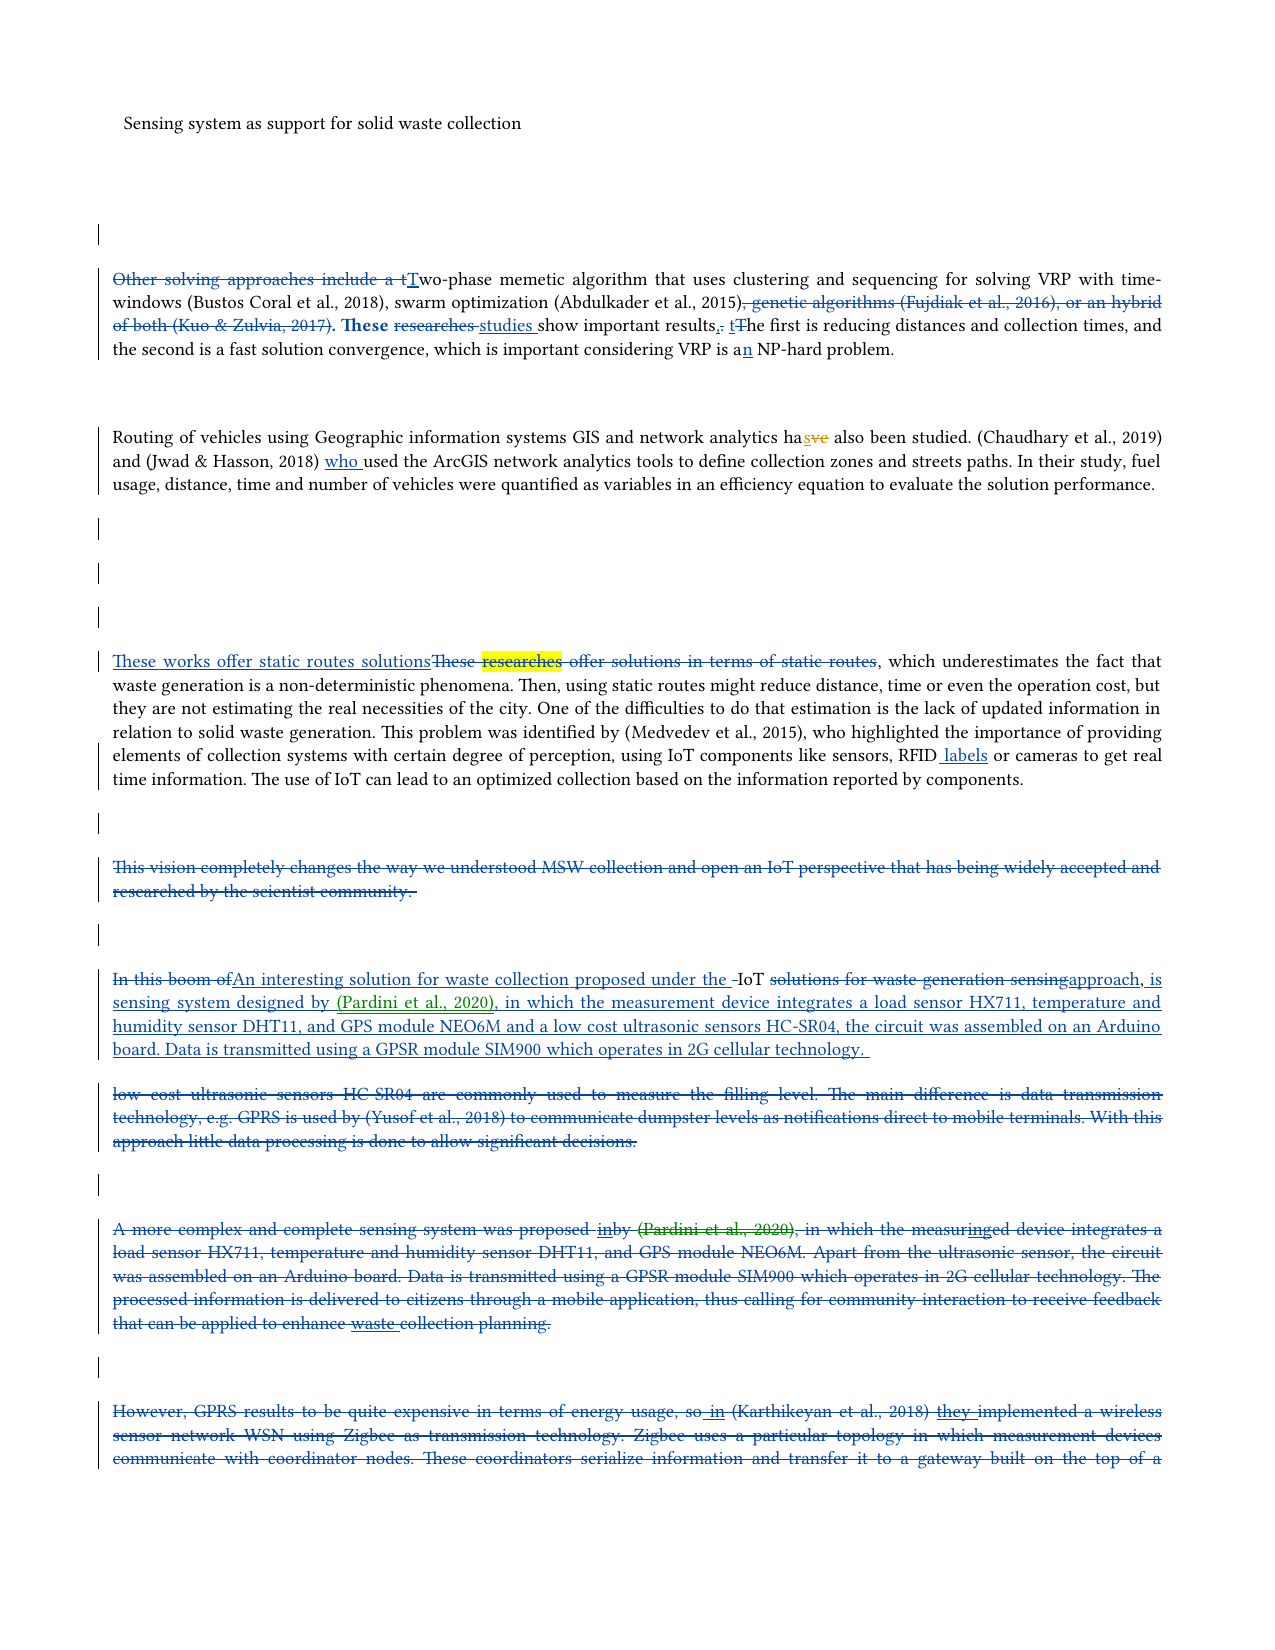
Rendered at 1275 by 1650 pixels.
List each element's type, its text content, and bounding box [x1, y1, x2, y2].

text , which underestimates the fact that waste generation is a non-deterministic phenomena. Then, using static routes might reduce distance, time or even the operation cost, but they are not estimating the real necessities of the city. One of the difficulties to do that estimation is the lack of updated information in relation to solid waste generation. This problem was identified by (Medvedev et al., 2015), who highlighted the importance of providing elements of collection systems with certain degree of perception, using IoT components like sensors, RFID or cameras to get real time information. The use of IoT can lead to an optimized collection based on the information reported by components. [112, 651, 1162, 789]
text IoT , [112, 1035, 1162, 1060]
text wo-phase memetic algorithm that uses clustering and sequencing for solving VRP with time-windows (Bustos Coral et al., 2018), swarm optimization (Abdulkader et al., 2015). These show important results he first is reducing distances and collection times, and the second is a fast solution convergence, which is important considering VRP is a NP-hard problem. [112, 268, 1162, 360]
text IoT , [112, 1011, 1162, 1034]
text IoT , [112, 969, 1162, 1010]
text Routing of vehicles using Geographic information systems GIS and network analytics ha also been studied. (Chaudhary et al., 2019) and (Jwad & Hasson, 2018) used the ArcGIS network analytics tools to define collection zones and streets paths. In their study, fuel usage, distance, time and number of vehicles were quantified as variables in an efficiency equation to evaluate the solution performance. [112, 427, 1162, 495]
